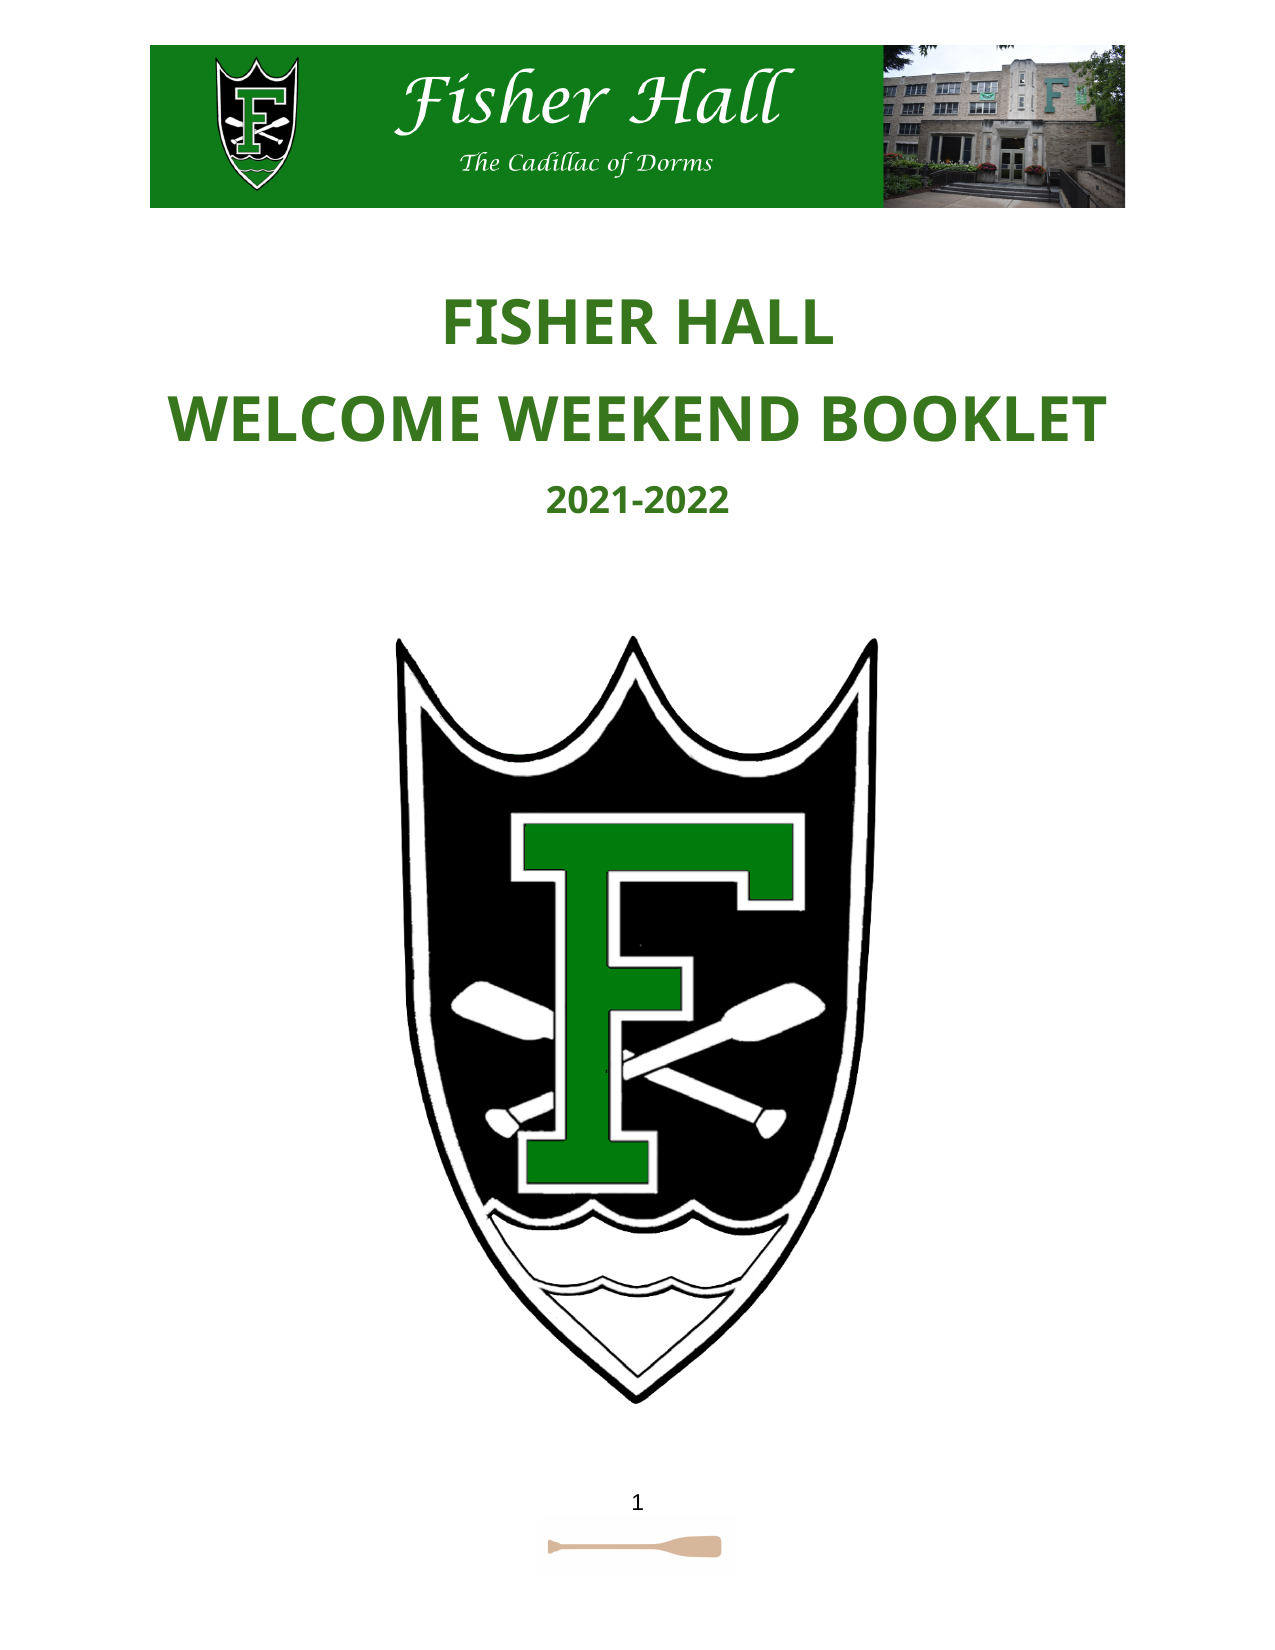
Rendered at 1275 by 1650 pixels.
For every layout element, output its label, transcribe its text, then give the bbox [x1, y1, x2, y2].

text FISHER HALL [150, 277, 1125, 362]
picture [150, 45, 1125, 208]
picture [363, 603, 912, 1445]
picture [537, 1515, 737, 1574]
text WELCOME WEEKEND BOOKLET [150, 375, 1125, 460]
text 2021-2022 [150, 473, 1125, 524]
